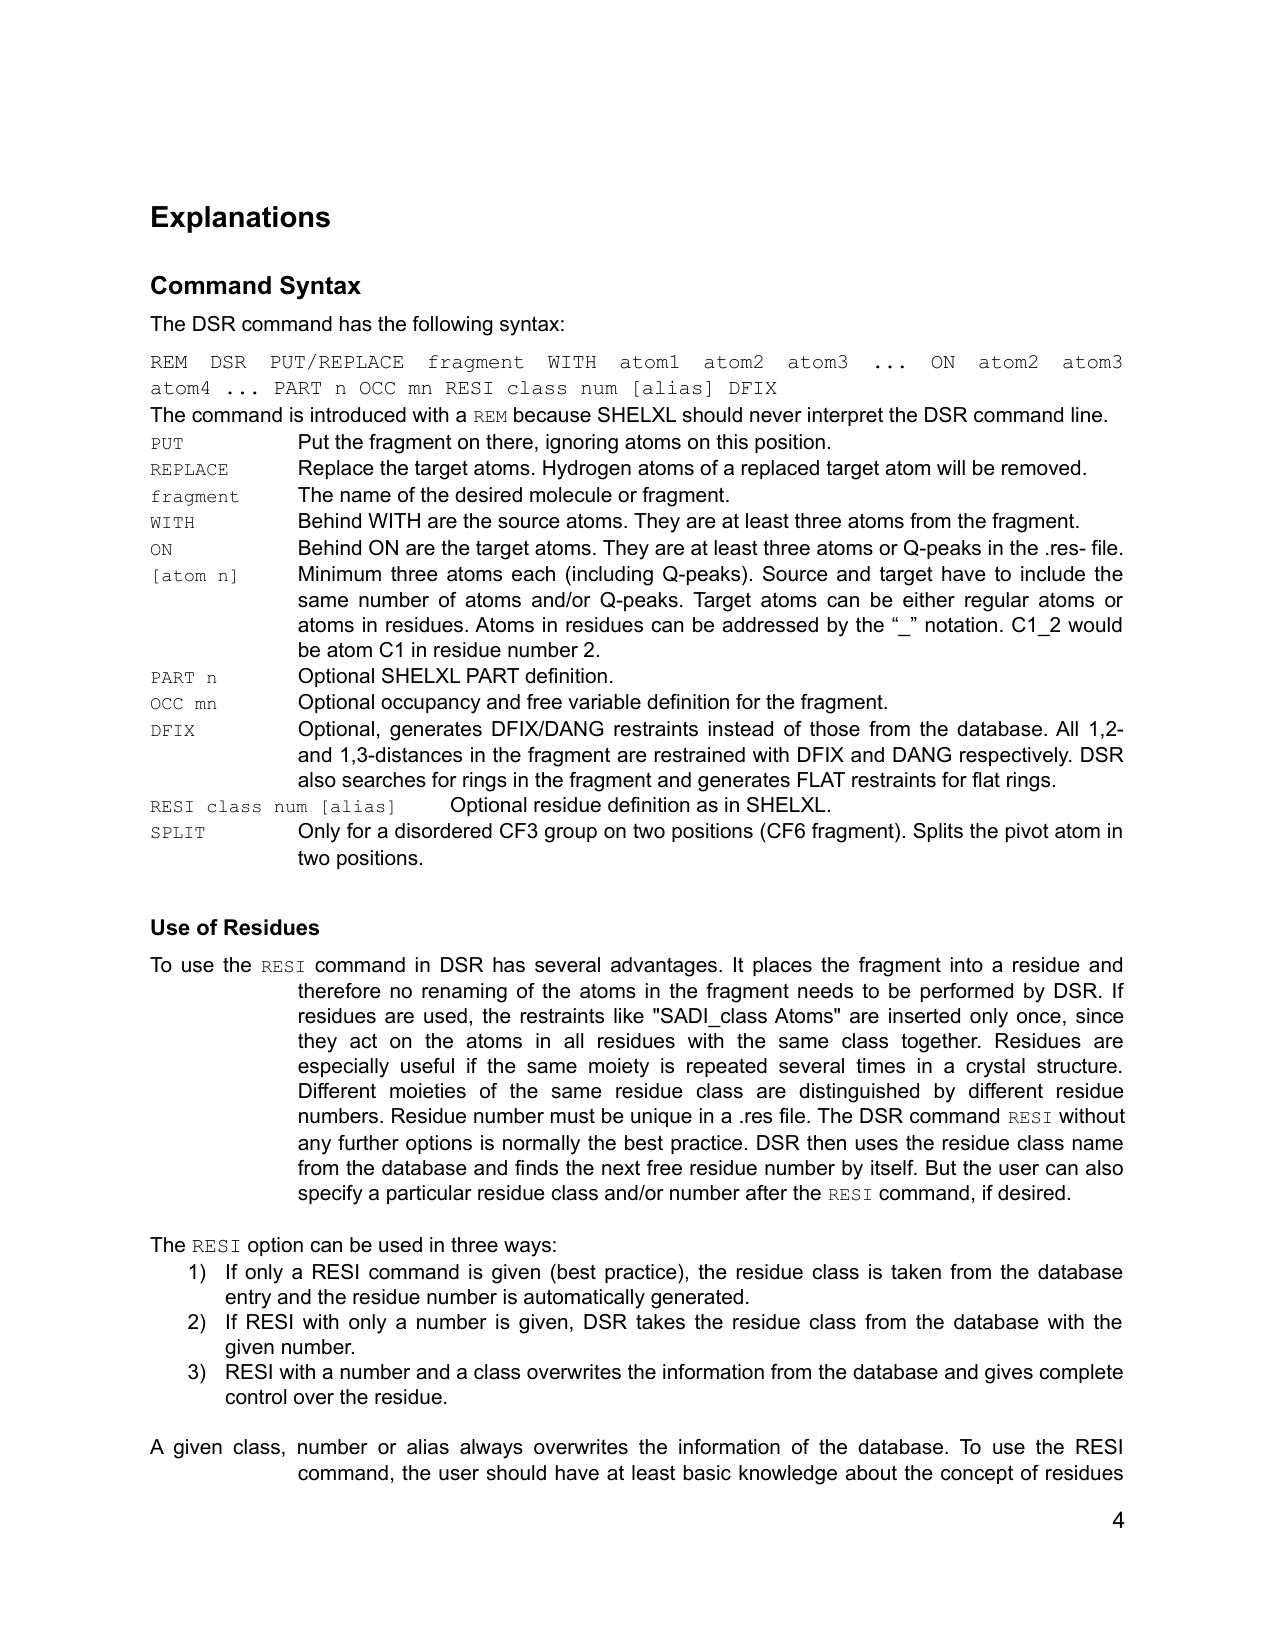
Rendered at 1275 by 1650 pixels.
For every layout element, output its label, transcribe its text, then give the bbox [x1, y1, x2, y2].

text Command Syntax [150, 271, 1125, 300]
text WITH Behind WITH are the source atoms. They are at least three atoms from the fragment. [150, 509, 1125, 534]
title Use of Residues [150, 915, 1125, 940]
text SPLIT Only for a disordered CF3 group on two positions (CF6 fragment). Splits the pivot atom in two positions. [150, 819, 1125, 870]
text Explanations [150, 200, 1125, 233]
text DFIX Optional, generates DFIX/DANG restraints instead of those from the database. All 1,2- and 1,3-distances in the fragment are restrained with DFIX and DANG respectively. DSR also searches for rings in the fragment and generates FLAT restraints for flat rings. [150, 716, 1125, 792]
list RESI with a number and a class overwrites the information from the database and gives complete control over the residue. [187, 1360, 1125, 1409]
list If only a RESI command is given (best practice), the residue class is taken from the database entry and the residue number is automatically generated. [187, 1259, 1125, 1308]
text The command is introduced with a REM because SHELXL should never interpret the DSR command line. [150, 403, 1125, 428]
text REM DSR PUT/REPLACE fragment WITH atom1 atom2 atom3 ... ON atom2 atom3 atom4 ... PART n OCC mn RESI class num [alias] DFIX [150, 351, 1125, 401]
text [150, 1435, 1125, 1484]
text REPLACE Replace the target atoms. Hydrogen atoms of a replaced target atom will be removed. [150, 456, 1125, 481]
text [atom n] Minimum three atoms each (including Q-peaks). Source and target have to include the same number of atoms and/or Q-peaks. Target atoms can be either regular atoms or atoms in residues. Atoms in residues can be addressed by the “_” notation. C1_2 would be atom C1 in residue number 2. [150, 562, 1125, 662]
text PART n Optional SHELXL PART definition. [150, 663, 1125, 689]
text The RESI option can be used in three ways: [150, 1232, 1125, 1258]
list If RESI with only a number is given, DSR takes the residue class from the database with the given number. [187, 1310, 1125, 1359]
text ON Behind ON are the target atoms. They are at least three atoms or Q-peaks in the .res- file. [150, 535, 1125, 561]
text RESI class num [alias] Optional residue definition as in SHELXL. [150, 793, 1125, 818]
text To use the RESI command in DSR has several advantages. It places the fragment into a residue and therefore no renaming of the atoms in the fragment needs to be performed by DSR. If residues are used, the restraints like "SADI_class Atoms" are inserted only once, since they act on the atoms in all residues with the same class together. Residues are especially useful if the same moiety is repeated several times in a crystal structure. Different moieties of the same residue class are distinguished by different residue numbers. Residue number must be unique in a .res file. The DSR command RESI without any further options is normally the best practice. DSR then uses the residue class name from the database and finds the next free residue number by itself. But the user can also specify a particular residue class and/or number after the RESI command, if desired. [150, 952, 1125, 1206]
text OCC mn Optional occupancy and free variable definition for the fragment. [150, 690, 1125, 715]
text fragment The name of the desired molecule or fragment. [150, 482, 1125, 508]
text PUT Put the fragment on there, ignoring atoms on this position. [150, 429, 1125, 455]
text The DSR command has the following syntax: [150, 312, 1125, 336]
